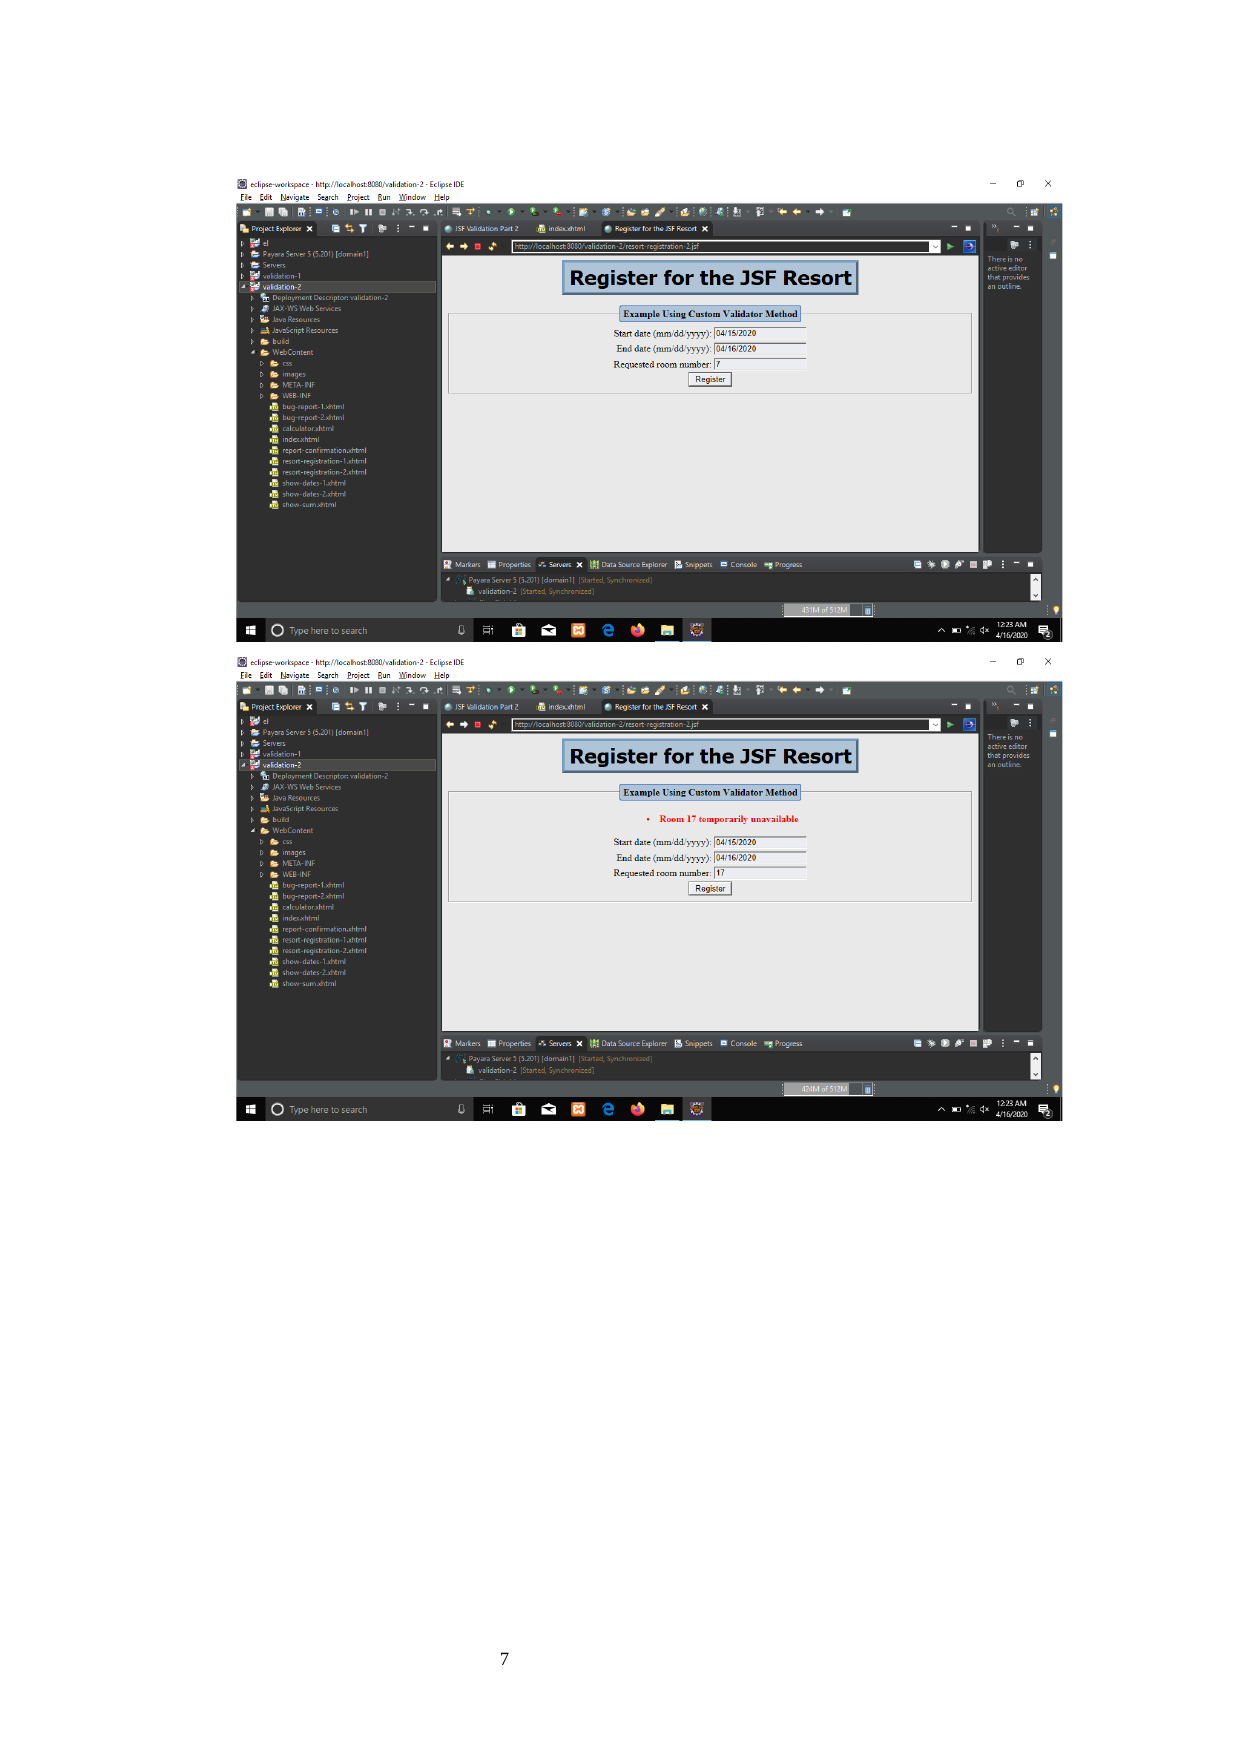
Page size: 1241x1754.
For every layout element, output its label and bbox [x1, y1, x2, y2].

picture [236, 177, 1063, 642]
picture [236, 656, 1063, 1121]
